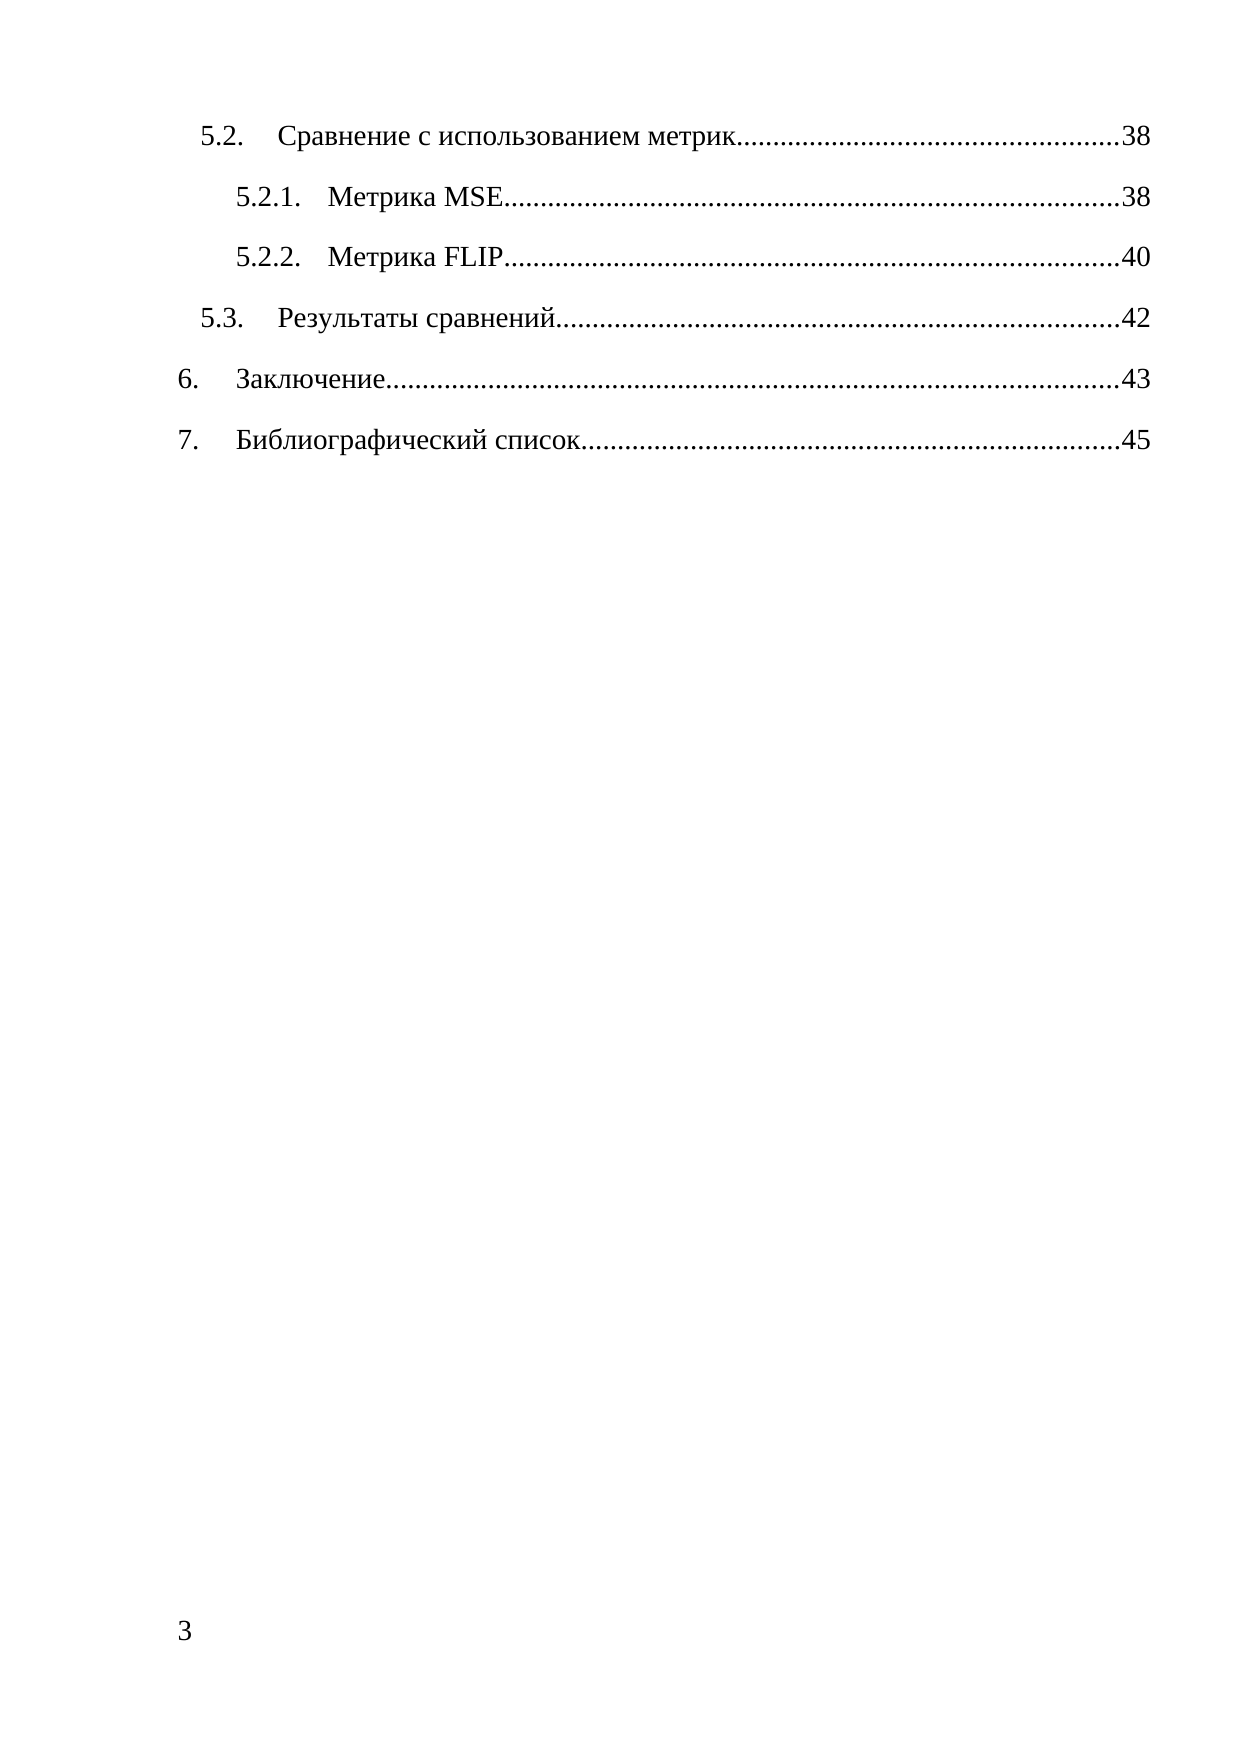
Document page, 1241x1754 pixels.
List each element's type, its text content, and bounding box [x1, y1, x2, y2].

text 5.3. Результаты сравнений 42 [200, 300, 1152, 334]
text 5.2.1. Метрика MSE 38 [236, 179, 1152, 212]
text 7. Библиографический список 45 [177, 422, 1152, 455]
text 5.2.2. Метрика FLIP 40 [236, 239, 1152, 273]
text 5.2. Сравнение с использованием метрик 38 [200, 118, 1152, 152]
text 6. Заключение 43 [177, 361, 1152, 394]
